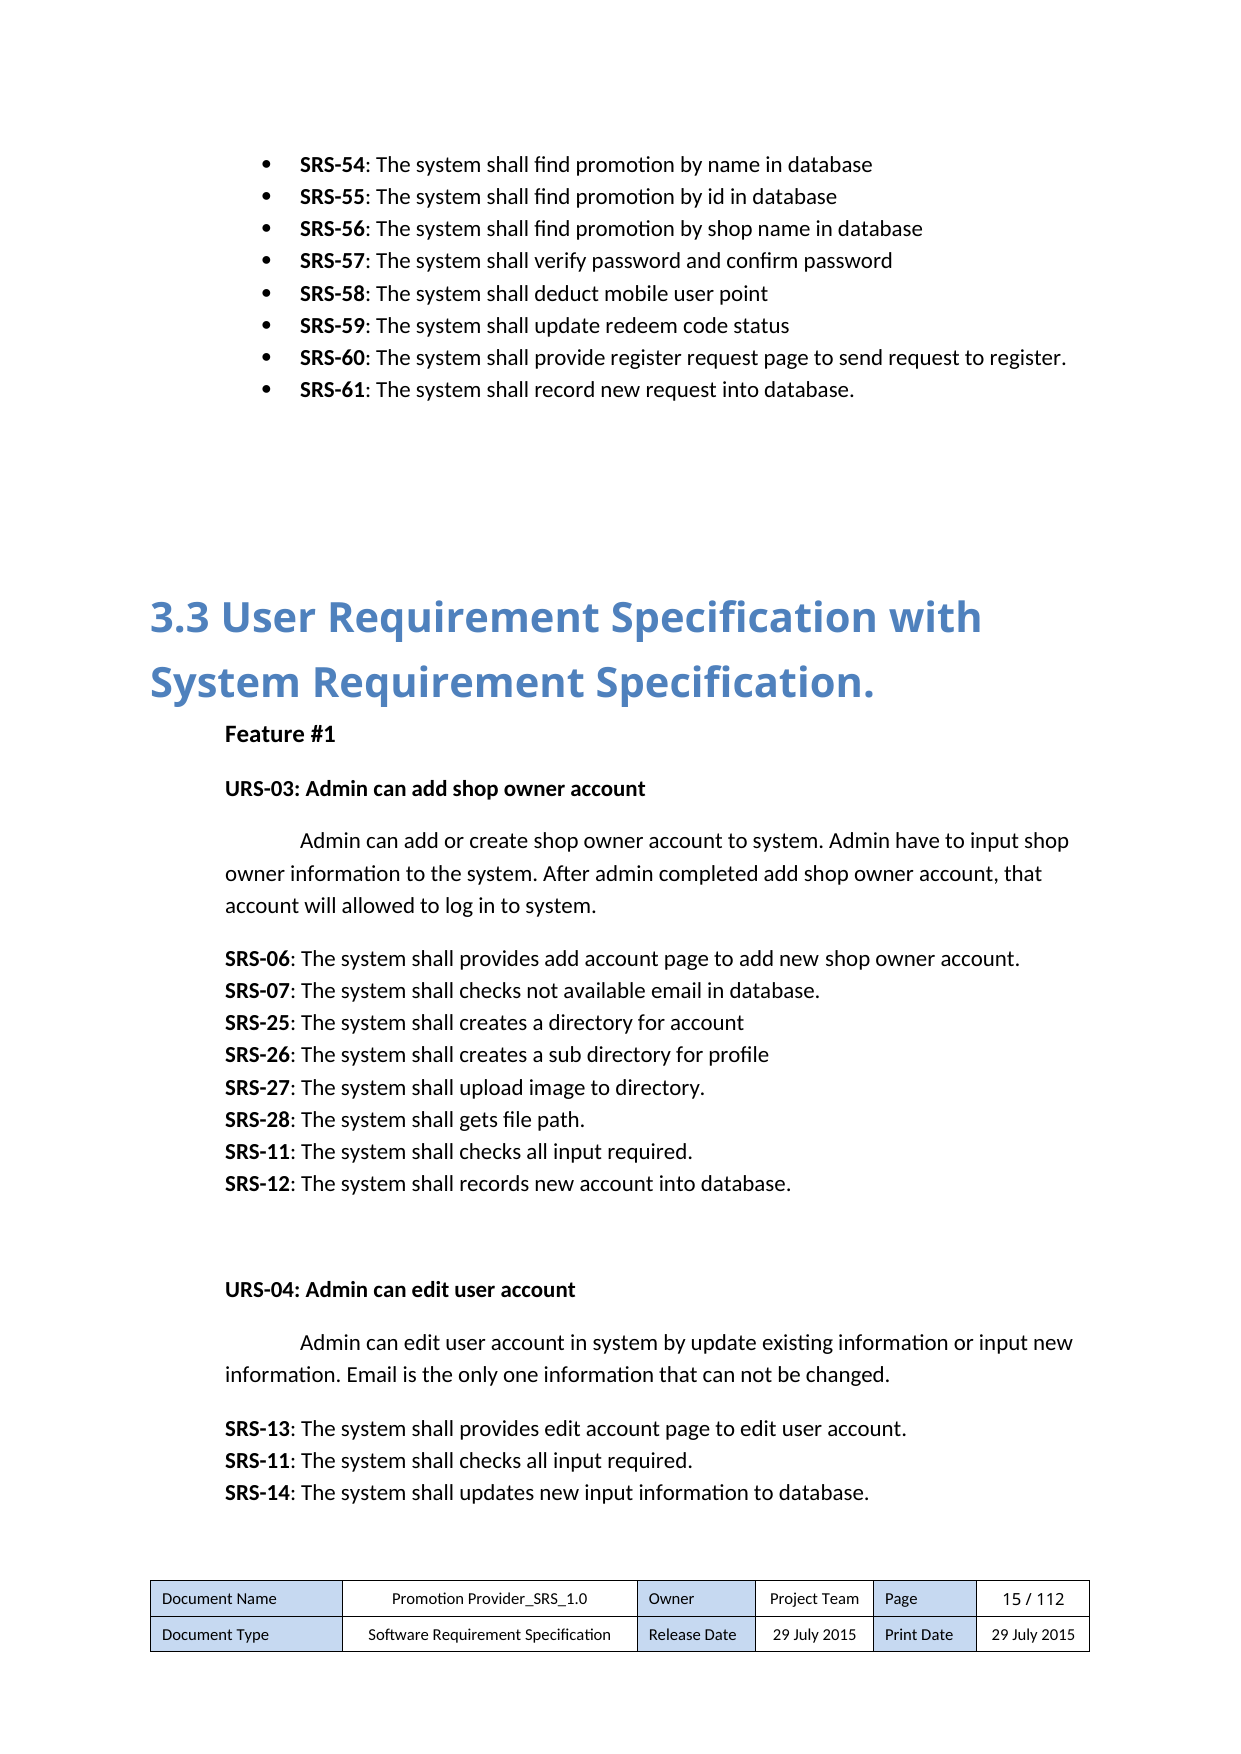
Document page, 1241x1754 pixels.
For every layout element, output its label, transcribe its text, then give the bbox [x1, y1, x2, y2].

text SRS-13: The system shall provides edit account page to edit user account. SRS-11: The system shall checks all input required. SRS-14: The system shall updates new input information to database. [225, 1414, 1090, 1506]
list SRS-59: The system shall update redeem code status [262, 311, 1090, 339]
subtitle 3.3 User Requirement Specification with System Requirement Specification. [150, 587, 1090, 709]
text Admin can edit user account in system by update existing information or input new information. Email is the only one information that can not be changed. [225, 1328, 1090, 1389]
text SRS-06: The system shall provides add account page to add new shop owner account. SRS-07: The system shall checks not available email in database. SRS-25: The system shall creates a directory for account SRS-26: The system shall creates a sub directory for profile SRS-27: The system shall upload image to directory. SRS-28: The system shall gets file path. SRS-11: The system shall checks all input required. SRS-12: The system shall records new account into database. [225, 944, 1090, 1197]
list SRS-61: The system shall record new request into database. [262, 375, 1090, 403]
text Feature #1 [150, 718, 1090, 748]
list SRS-58: The system shall deduct mobile user point [262, 279, 1090, 307]
list SRS-55: The system shall find promotion by id in database [262, 182, 1090, 210]
text URS-04: Admin can edit user account [225, 1275, 1090, 1303]
list SRS-57: The system shall verify password and confirm password [262, 247, 1090, 274]
list SRS-54: The system shall find promotion by name in database [262, 150, 1090, 178]
list SRS-60: The system shall provide register request page to send request to register. [262, 343, 1090, 371]
text Admin can add or create shop owner account to system. Admin have to input shop owner information to the system. After admin completed add shop owner account, that account will allowed to log in to system. [225, 827, 1090, 919]
text URS-03: Admin can add shop owner account [225, 774, 1090, 802]
list SRS-56: The system shall find promotion by shop name in database [262, 214, 1090, 242]
